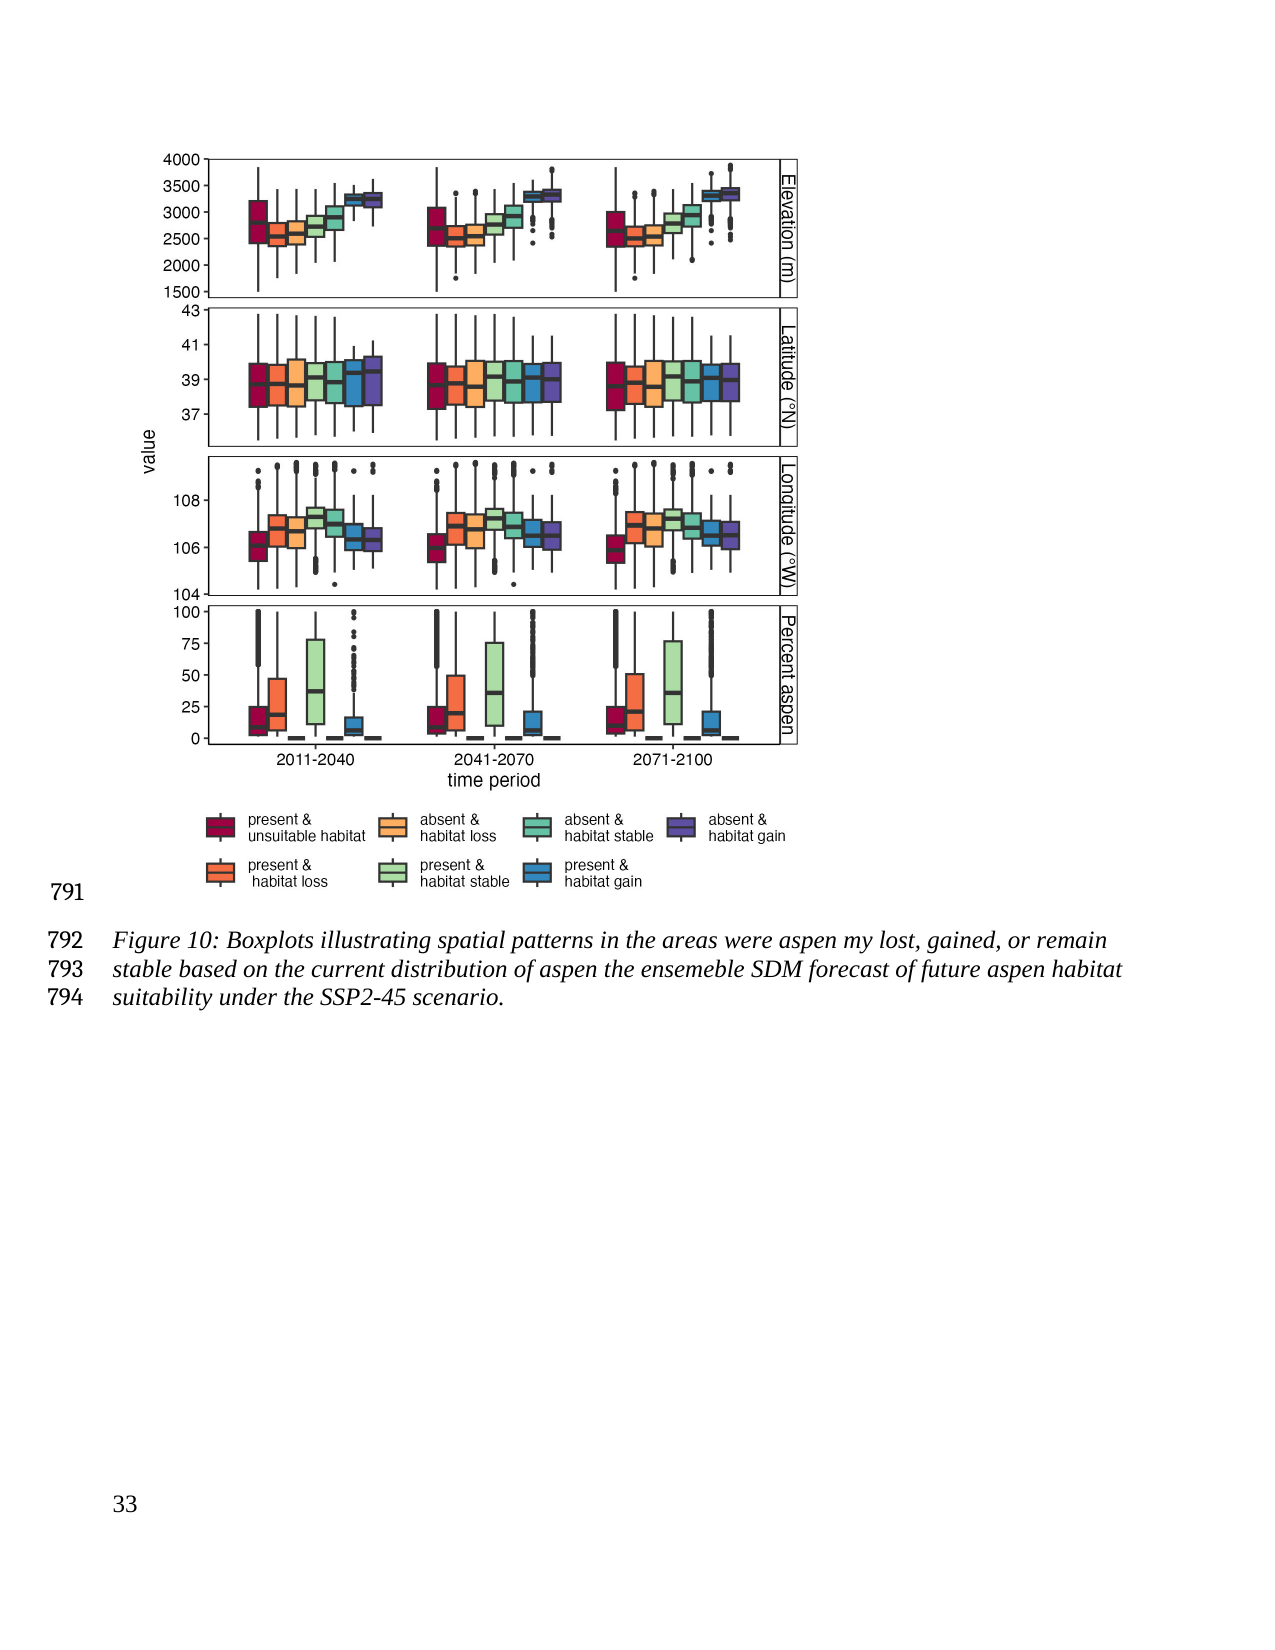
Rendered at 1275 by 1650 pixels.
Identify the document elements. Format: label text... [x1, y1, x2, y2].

picture [131, 150, 807, 900]
text Figure 10: Boxplots illustrating spatial patterns in the areas were aspen my lost, gained, or remain stable based on the current distribution of aspen the ensemeble SDM forecast of future aspen habitat suitability under the SSP2-45 scenario. [112, 925, 1162, 1011]
